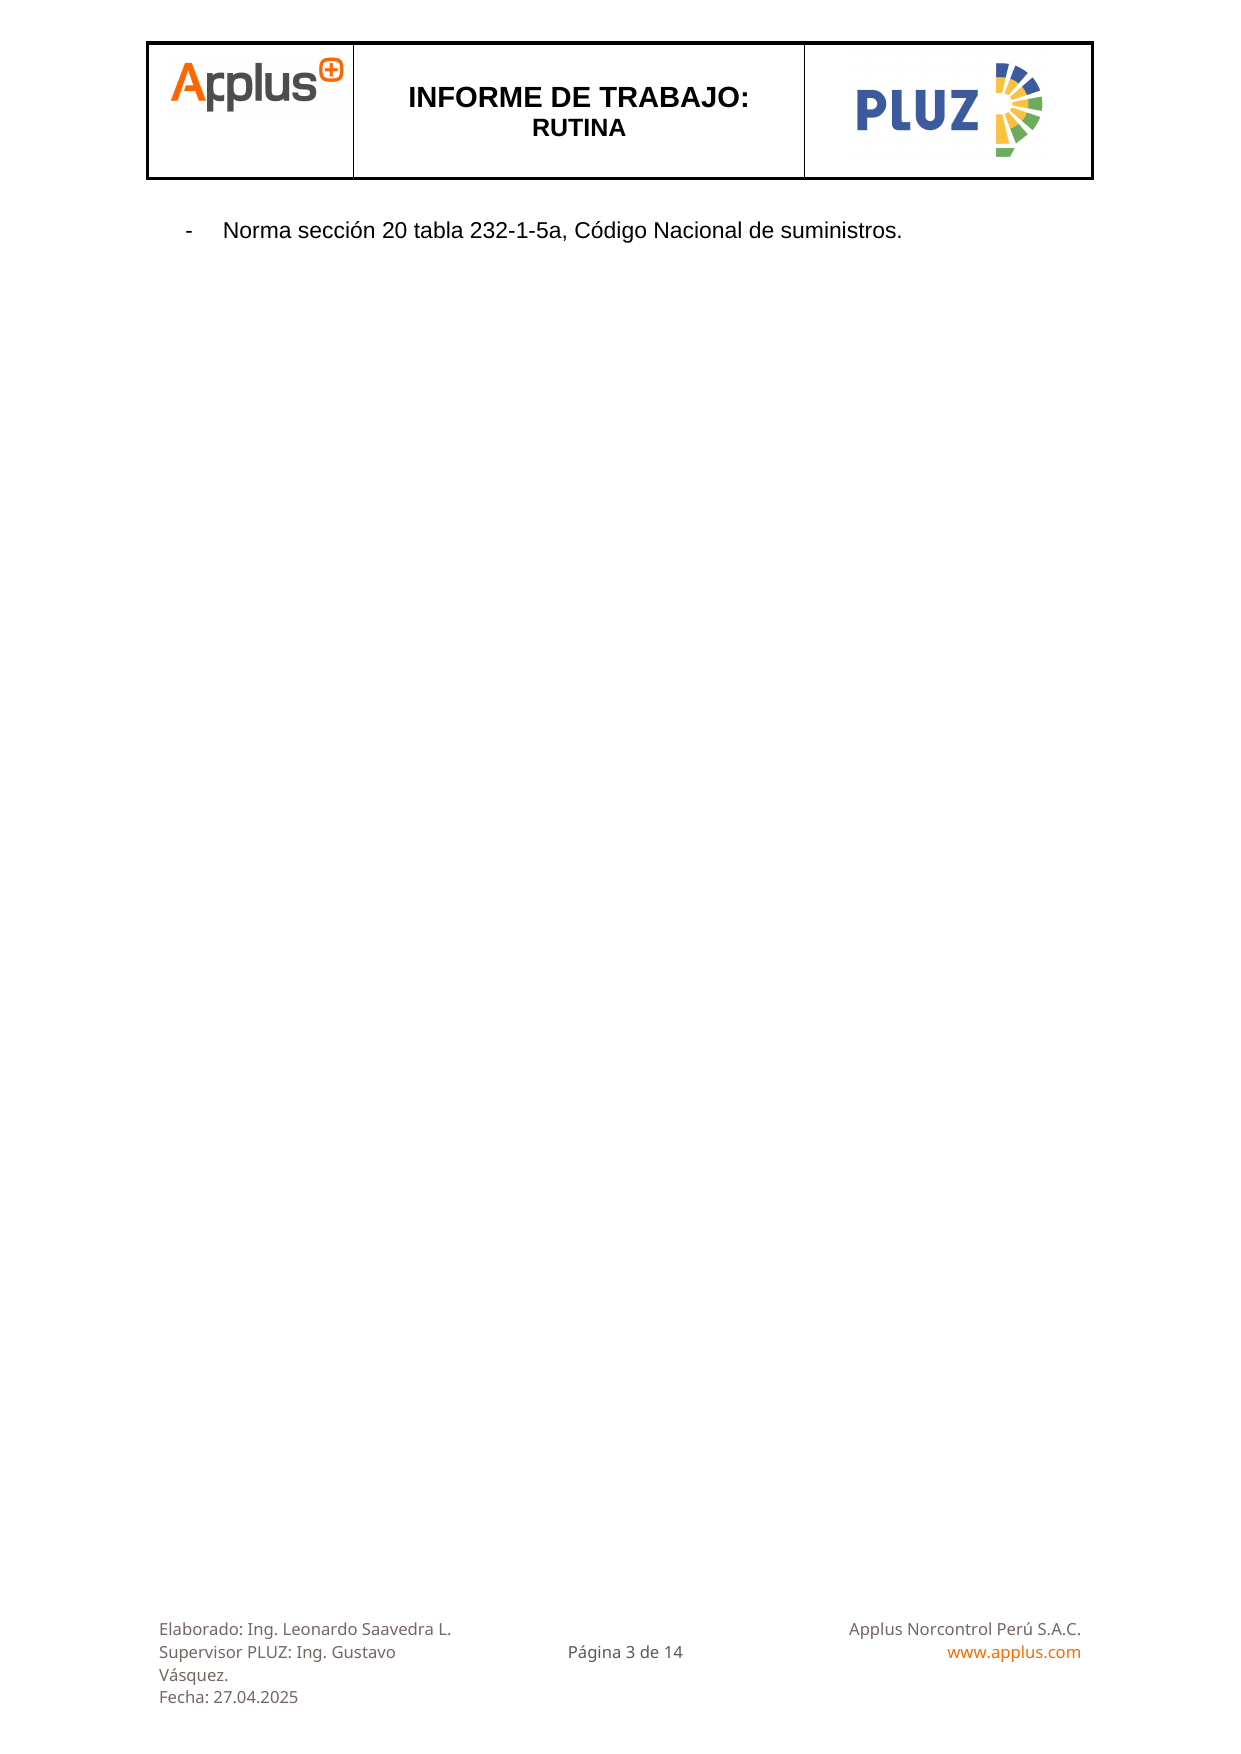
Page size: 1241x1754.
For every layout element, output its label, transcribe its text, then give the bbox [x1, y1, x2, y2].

list Norma sección 20 tabla 232-1-5a, Código Nacional de suministros. [185, 214, 1092, 246]
picture [165, 55, 348, 120]
picture [847, 50, 1050, 165]
